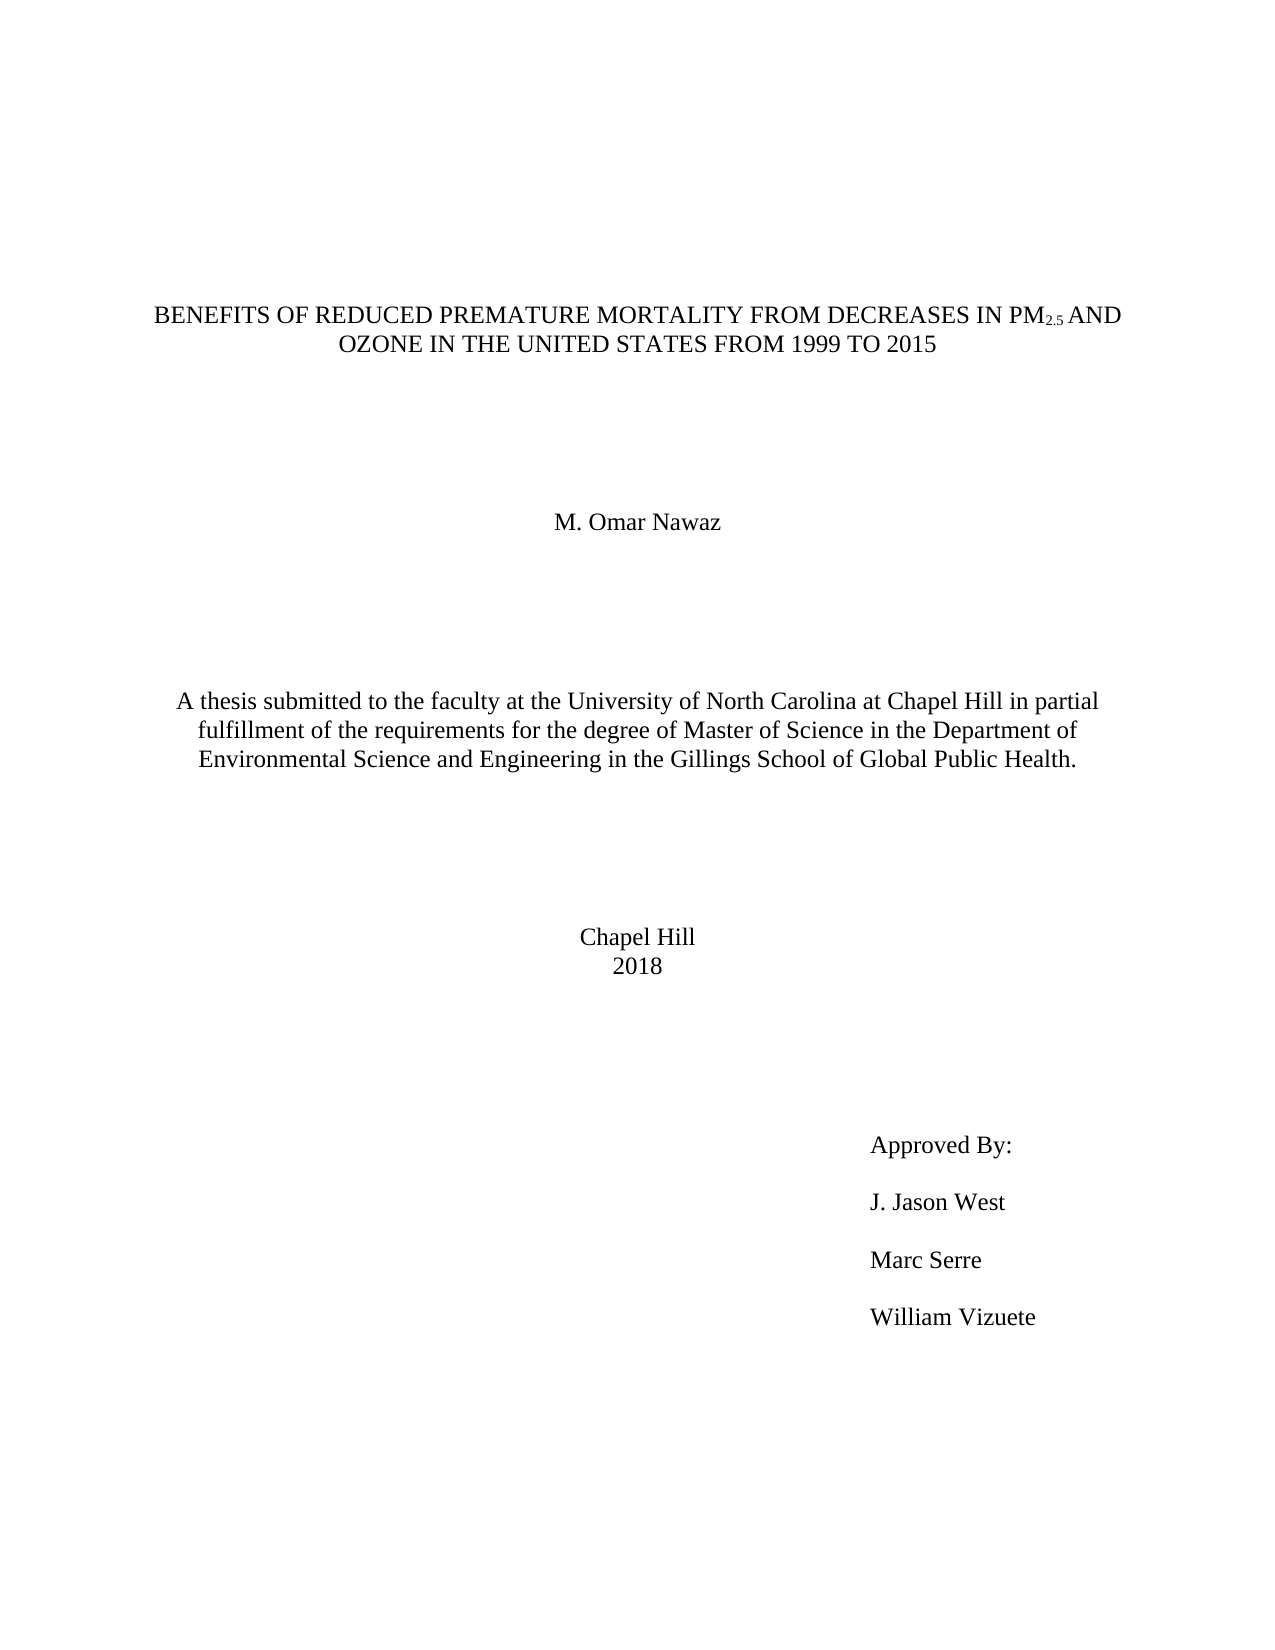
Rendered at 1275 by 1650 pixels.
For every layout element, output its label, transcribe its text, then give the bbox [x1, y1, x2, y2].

text William Vizuete [870, 1302, 1125, 1331]
text BENEFITS OF REDUCED PREMATURE MORTALITY FROM DECREASES IN PM2.5 AND OZONE IN THE UNITED STATES FROM 1999 TO 2015 [150, 300, 1125, 357]
text Chapel Hill [150, 922, 1125, 951]
text Marc Serre [870, 1245, 1125, 1274]
text 2018 [150, 951, 1125, 980]
text J. Jason West [870, 1187, 1125, 1216]
text Approved By: [870, 1130, 1125, 1159]
text A thesis submitted to the faculty at the University of North Carolina at Chapel Hill in partial fulfillment of the requirements for the degree of Master of Science in the Department of Environmental Science and Engineering in the Gillings School of Global Public Health. [150, 686, 1125, 772]
text M. Omar Nawaz [150, 507, 1125, 536]
